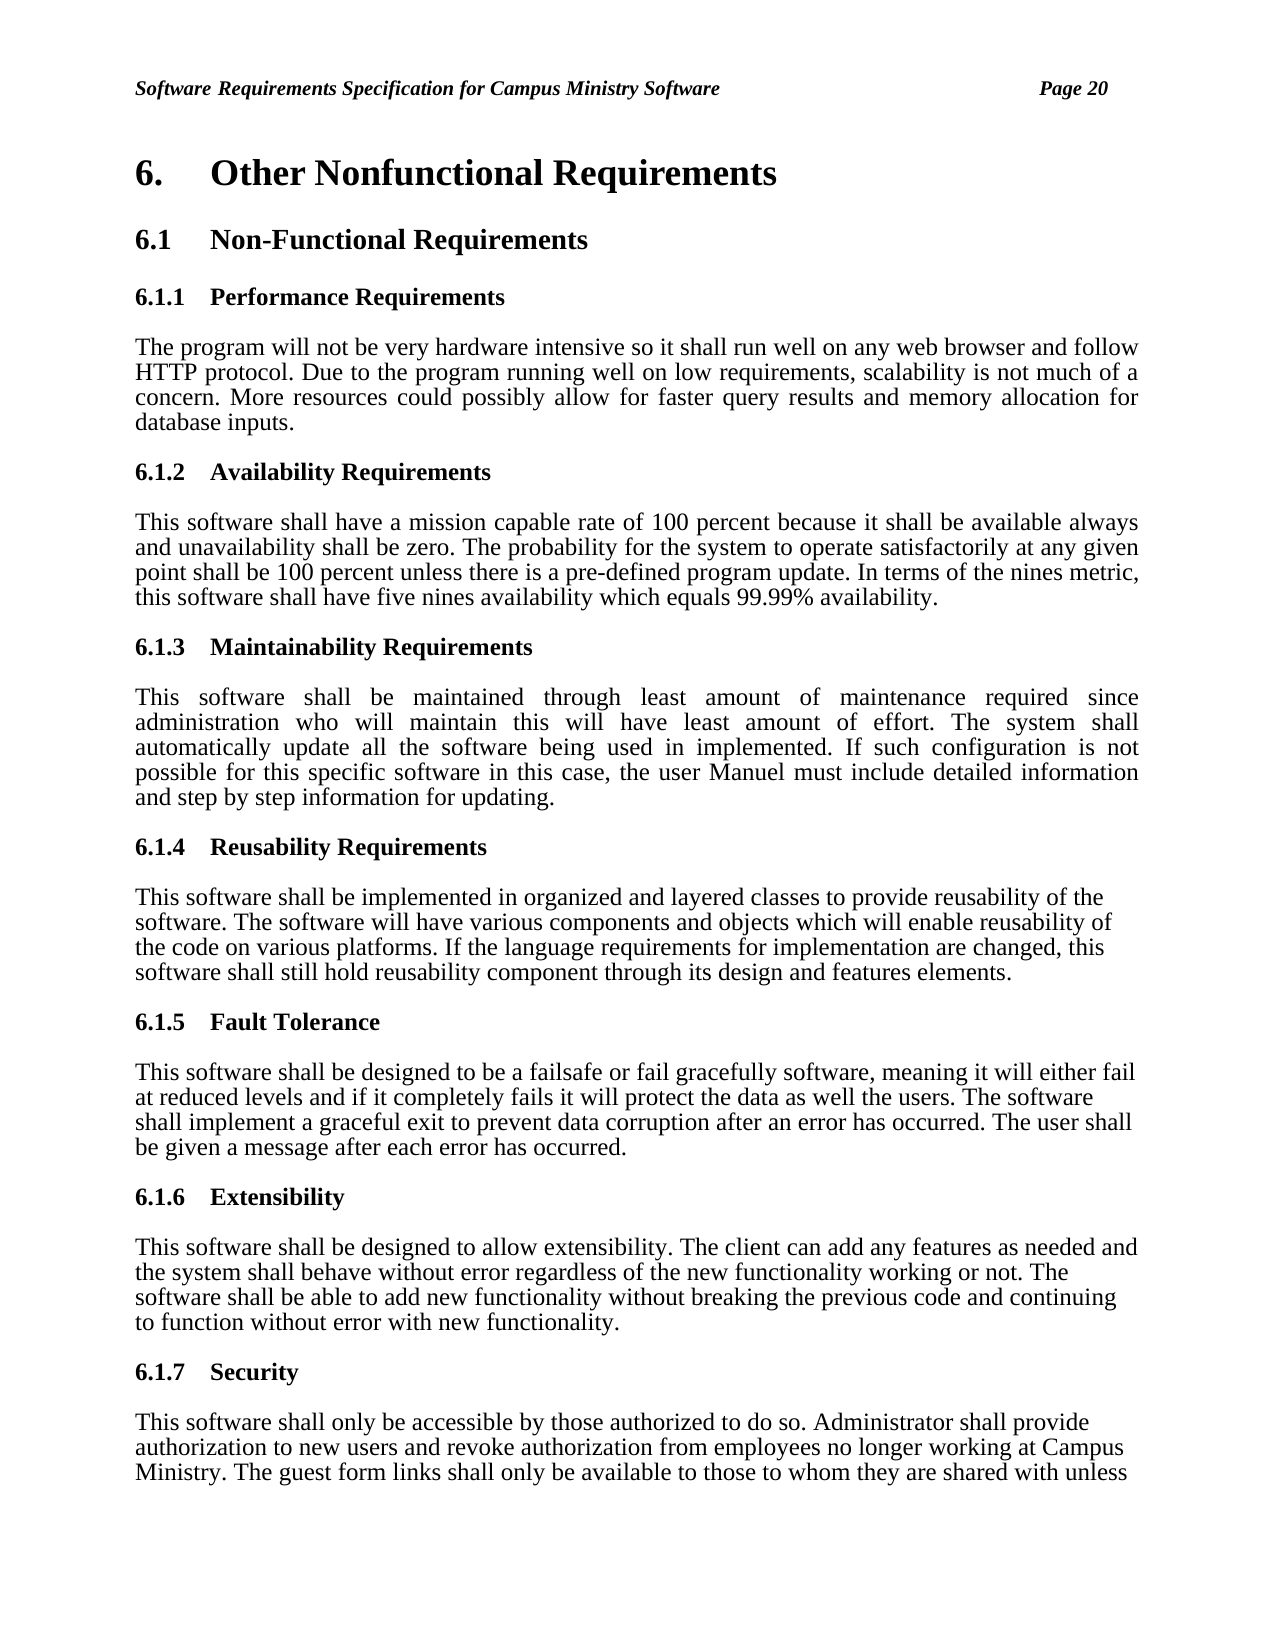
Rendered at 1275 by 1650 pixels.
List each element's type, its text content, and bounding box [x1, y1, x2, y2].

subtitle Non-Functional Requirements [135, 222, 1140, 256]
text This software shall be implemented in organized and layered classes to provide reusability of the software. The software will have various components and objects which will enable reusability of the code on various platforms. If the language requirements for implementation are changed, this software shall still hold reusability component through its design and features elements. [135, 885, 1140, 985]
text This software shall be designed to allow extensibility. The client can add any features as needed and the system shall behave without error regardless of the new functionality working or not. The software shall be able to add new functionality without breaking the previous code and continuing to function without error with new functionality. [135, 1235, 1140, 1335]
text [135, 1410, 1140, 1485]
subtitle Availability Requirements [135, 460, 1140, 485]
subtitle Fault Tolerance [135, 1010, 1140, 1035]
subtitle Extensibility [135, 1185, 1140, 1210]
subtitle Other Nonfunctional Requirements [135, 150, 1140, 193]
subtitle The program will not be very hardware intensive so it shall run well on any web browser and follow HTTP protocol. Due to the program running well on low requirements, scalability is not much of a concern. More resources could possibly allow for faster query results and memory allocation for database inputs. [135, 335, 1140, 435]
subtitle Maintainability Requirements [135, 635, 1140, 660]
subtitle Performance Requirements [135, 285, 1140, 310]
text This software shall be maintained through least amount of maintenance required since administration who will maintain this will have least amount of effort. The system shall automatically update all the software being used in implemented. If such configuration is not possible for this specific software in this case, the user Manuel must include detailed information and step by step information for updating. [135, 685, 1140, 810]
text This software shall have a mission capable rate of 100 percent because it shall be available always and unavailability shall be zero. The probability for the system to operate satisfactorily at any given point shall be 100 percent unless there is a pre-defined program update. In terms of the nines metric, this software shall have five nines availability which equals 99.99% availability. [135, 510, 1140, 610]
subtitle Security [135, 1360, 1140, 1385]
subtitle Reusability Requirements [135, 835, 1140, 860]
text This software shall be designed to be a failsafe or fail gracefully software, meaning it will either fail at reduced levels and if it completely fails it will protect the data as well the users. The software shall implement a graceful exit to prevent data corruption after an error has occurred. The user shall be given a message after each error has occurred. [135, 1060, 1140, 1160]
